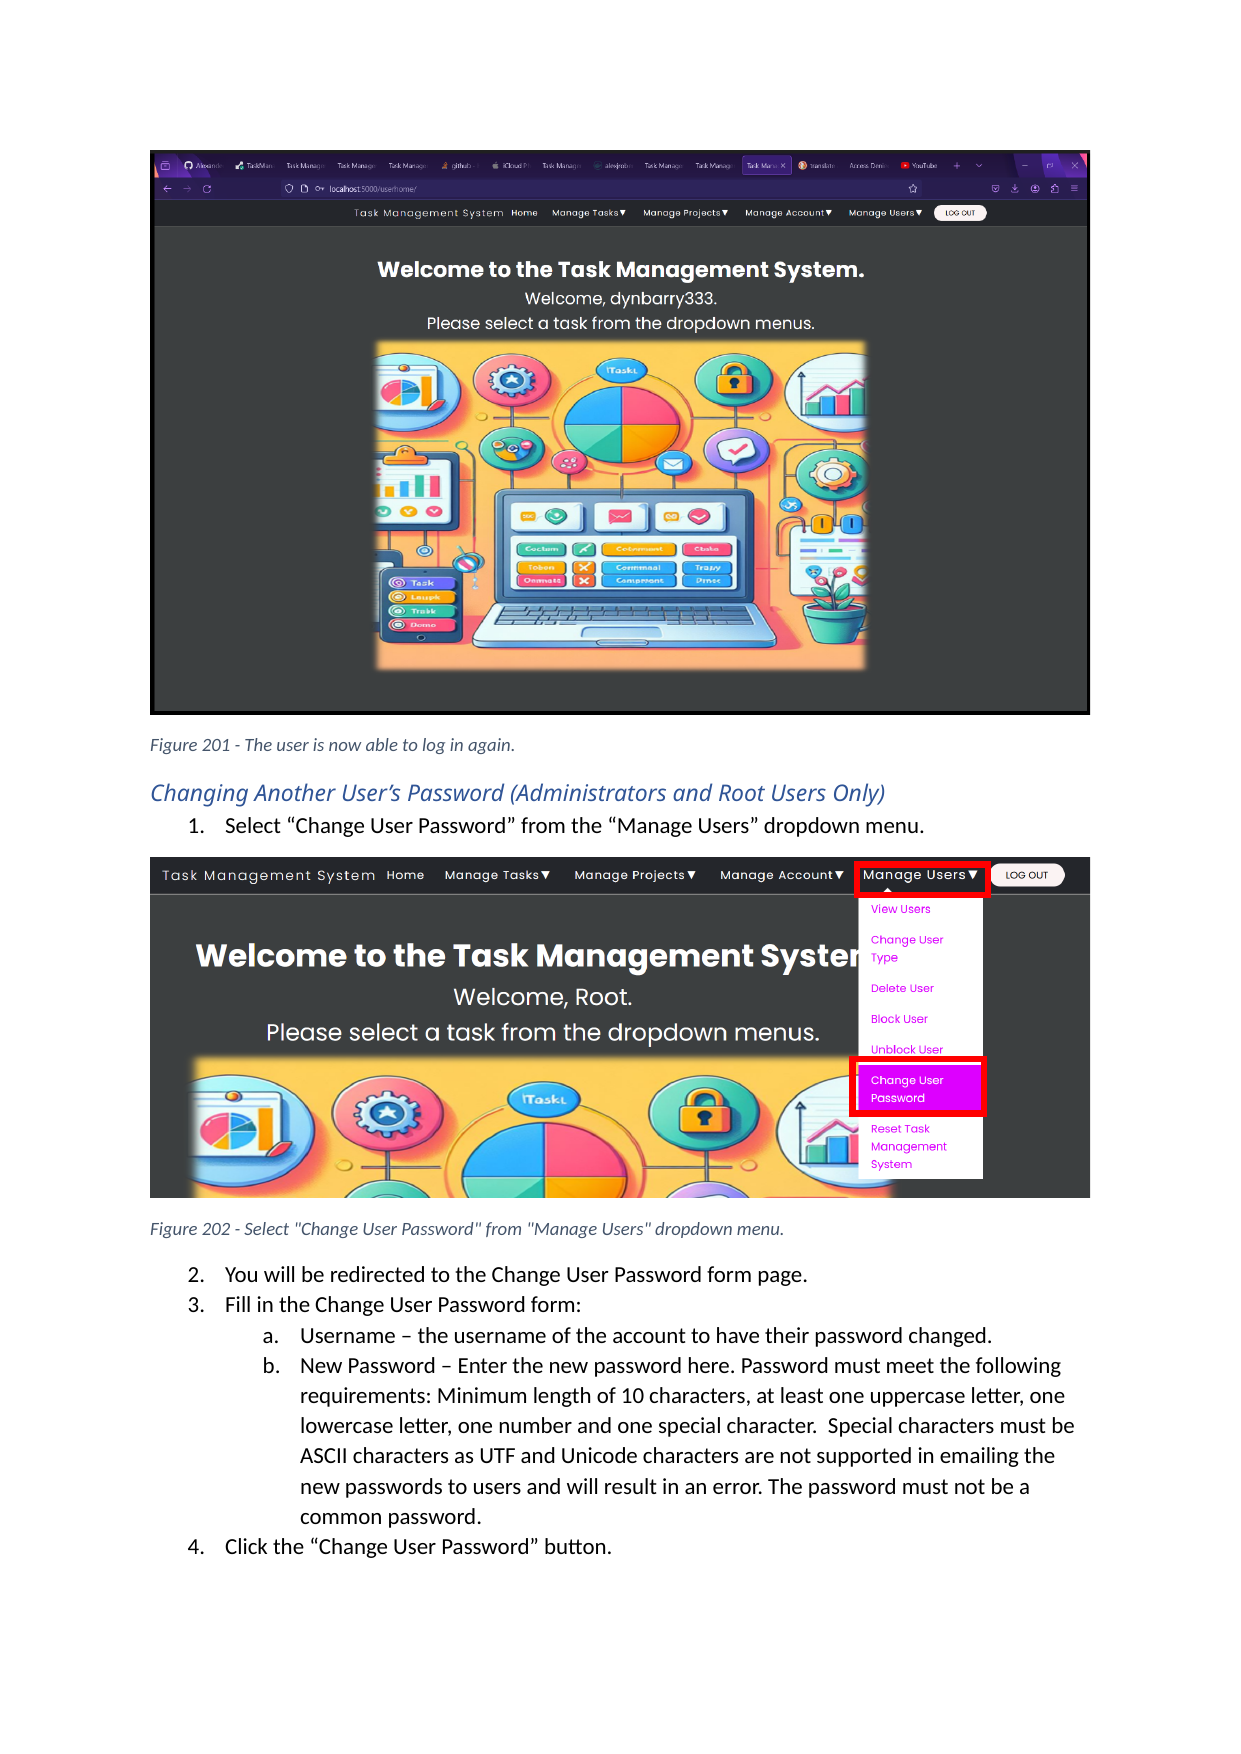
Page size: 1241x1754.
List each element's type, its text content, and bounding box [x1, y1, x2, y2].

list Username – the username of the account to have their password changed. [262, 1321, 1090, 1349]
text Figure 202 - Select "Change User Password" from "Manage Users" dropdown menu. [150, 1217, 1090, 1239]
list Click the “Change User Password” button. [187, 1532, 1090, 1560]
list Select “Change User Password” from the “Manage Users” dropdown menu. [187, 811, 1090, 839]
text Figure 201 - The user is now able to log in again. [150, 733, 1090, 756]
picture [150, 150, 1091, 715]
list You will be redirected to the Change User Password form page. [187, 1260, 1090, 1288]
list Fill in the Change User Password form: [187, 1291, 1090, 1319]
subtitle Changing Another User’s Password (Administrators and Root Users Only) [150, 777, 1090, 808]
picture [150, 857, 1091, 1198]
list New Password – Enter the new password here. Password must meet the following requirements: Minimum length of 10 characters, at least one uppercase letter, one lowercase letter, one number and one special character. Special characters must be ASCII characters as UTF and Unicode characters are not supported in emailing the new passwords to users and will result in an error. The password must not be a common password. [262, 1351, 1090, 1530]
